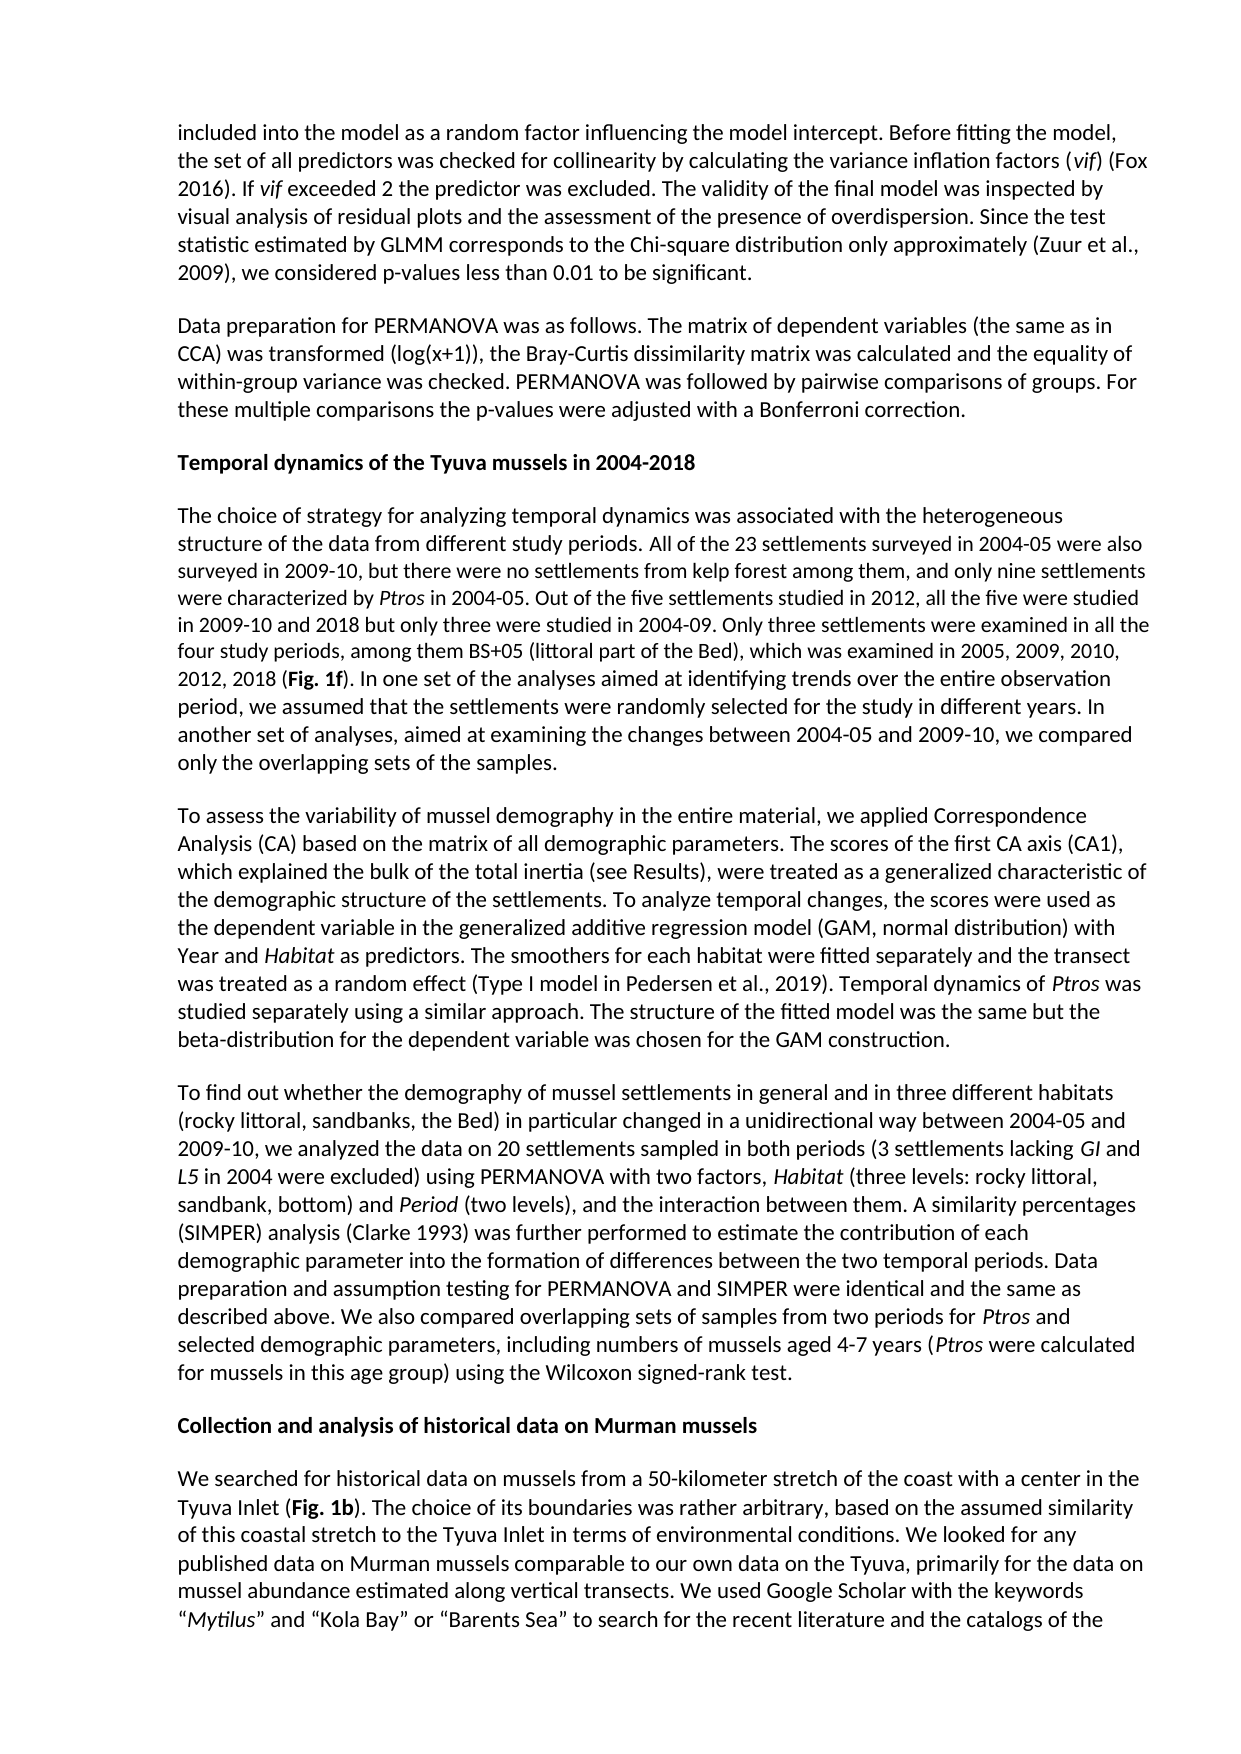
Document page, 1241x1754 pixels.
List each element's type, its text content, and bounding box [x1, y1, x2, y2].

text Temporal dynamics of the Tyuva mussels in 2004-2018 [177, 448, 1152, 476]
text Data preparation for PERMANOVA was as follows. The matrix of dependent variables (the same as in CCA) was transformed (log(x+1)), the Bray-Curtis dissimilarity matrix was calculated and the equality of within-group variance was checked. PERMANOVA was followed by pairwise comparisons of groups. For these multiple comparisons the p-values were adjusted with a Bonferroni correction. [177, 311, 1152, 423]
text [177, 118, 1152, 286]
text The choice of strategy for analyzing temporal dynamics was associated with the heterogeneous structure of the data from different study periods. All of the 23 settlements surveyed in 2004-05 were also surveyed in 2009-10, but there were no settlements from kelp forest among them, and only nine settlements were characterized by Ptros in 2004-05. Out of the five settlements studied in 2012, all the five were studied in 2009-10 and 2018 but only three were studied in 2004-09. Only three settlements were examined in all the four study periods, among them BS+05 (littoral part of the Bed), which was examined in 2005, 2009, 2010, 2012, 2018 (Fig. 1f). In one set of the analyses aimed at identifying trends over the entire observation period, we assumed that the settlements were randomly selected for the study in different years. In another set of analyses, aimed at examining the changes between 2004-05 and 2009-10, we compared only the overlapping sets of the samples. [177, 501, 1152, 776]
text To find out whether the demography of mussel settlements in general and in three different habitats (rocky littoral, sandbanks, the Bed) in particular changed in a unidirectional way between 2004-05 and 2009-10, we analyzed the data on 20 settlements sampled in both periods (3 settlements lacking GI and L5 in 2004 were excluded) using PERMANOVA with two factors, Habitat (three levels: rocky littoral, sandbank, bottom) and Period (two levels), and the interaction between them. A similarity percentages (SIMPER) analysis (Clarke 1993) was further performed to estimate the contribution of each demographic parameter into the formation of differences between the two temporal periods. Data preparation and assumption testing for PERMANOVA and SIMPER were identical and the same as described above. We also compared overlapping sets of samples from two periods for Ptros and selected demographic parameters, including numbers of mussels aged 4-7 years (Ptros were calculated for mussels in this age group) using the Wilcoxon signed-rank test. [177, 1078, 1152, 1387]
text To assess the variability of mussel demography in the entire material, we applied Correspondence Analysis (CA) based on the matrix of all demographic parameters. The scores of the first CA axis (CA1), which explained the bulk of the total inertia (see Results), were treated as a generalized characteristic of the demographic structure of the settlements. To analyze temporal changes, the scores were used as the dependent variable in the generalized additive regression model (GAM, normal distribution) with Year and Habitat as predictors. The smoothers for each habitat were fitted separately and the transect was treated as a random effect (Type I model in Pedersen et al., 2019). Temporal dynamics of Ptros was studied separately using a similar approach. The structure of the fitted model was the same but the beta-distribution for the dependent variable was chosen for the GAM construction. [177, 801, 1152, 1053]
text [177, 1464, 1152, 1633]
text Collection and analysis of historical data on Murman mussels [177, 1412, 1152, 1439]
